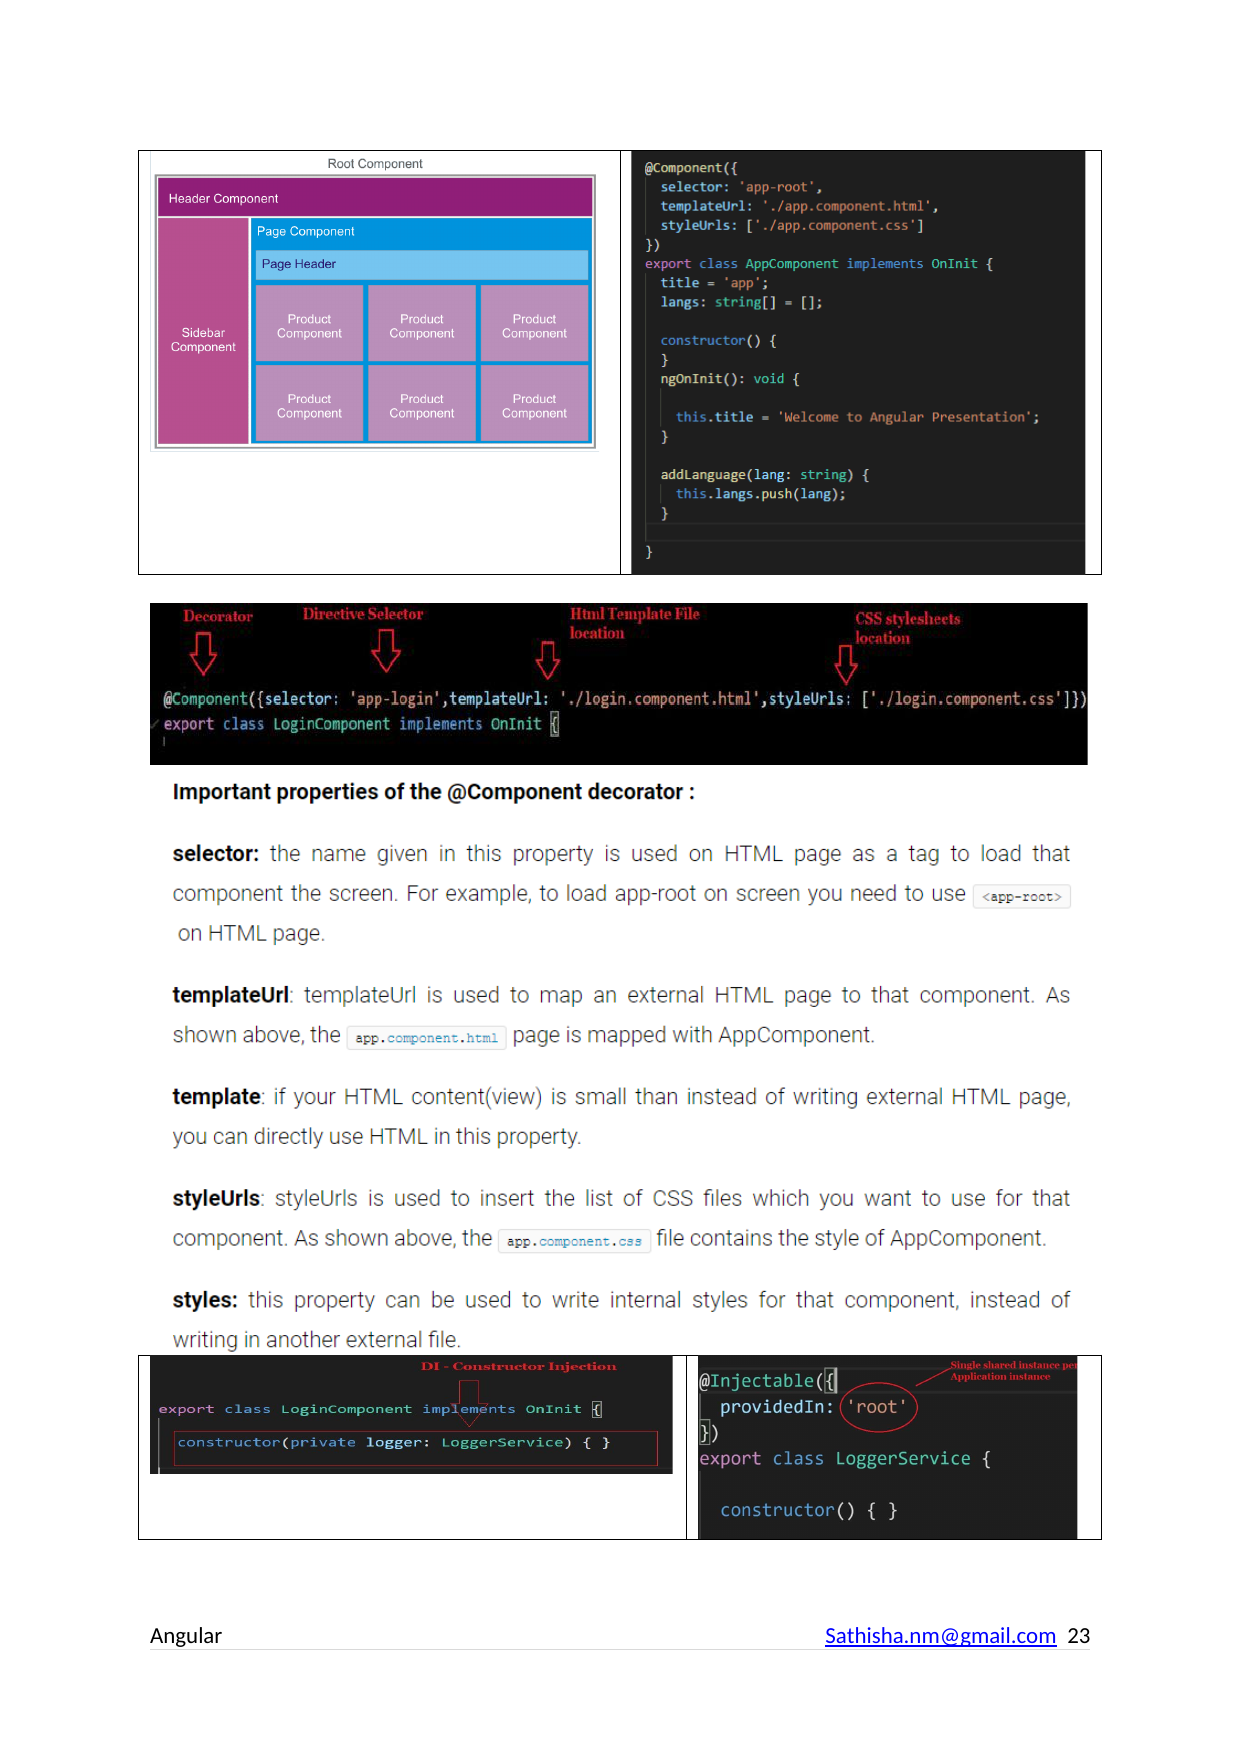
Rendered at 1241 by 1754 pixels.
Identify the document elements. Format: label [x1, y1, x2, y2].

table_header [139, 151, 620, 574]
picture [150, 151, 600, 452]
picture [150, 603, 1091, 1539]
table_header [1086, 151, 1101, 574]
table_header [1078, 1356, 1101, 1539]
table_header [621, 151, 631, 574]
picture [631, 151, 1086, 575]
table_header [687, 1356, 698, 1539]
table_header [139, 1356, 686, 1539]
